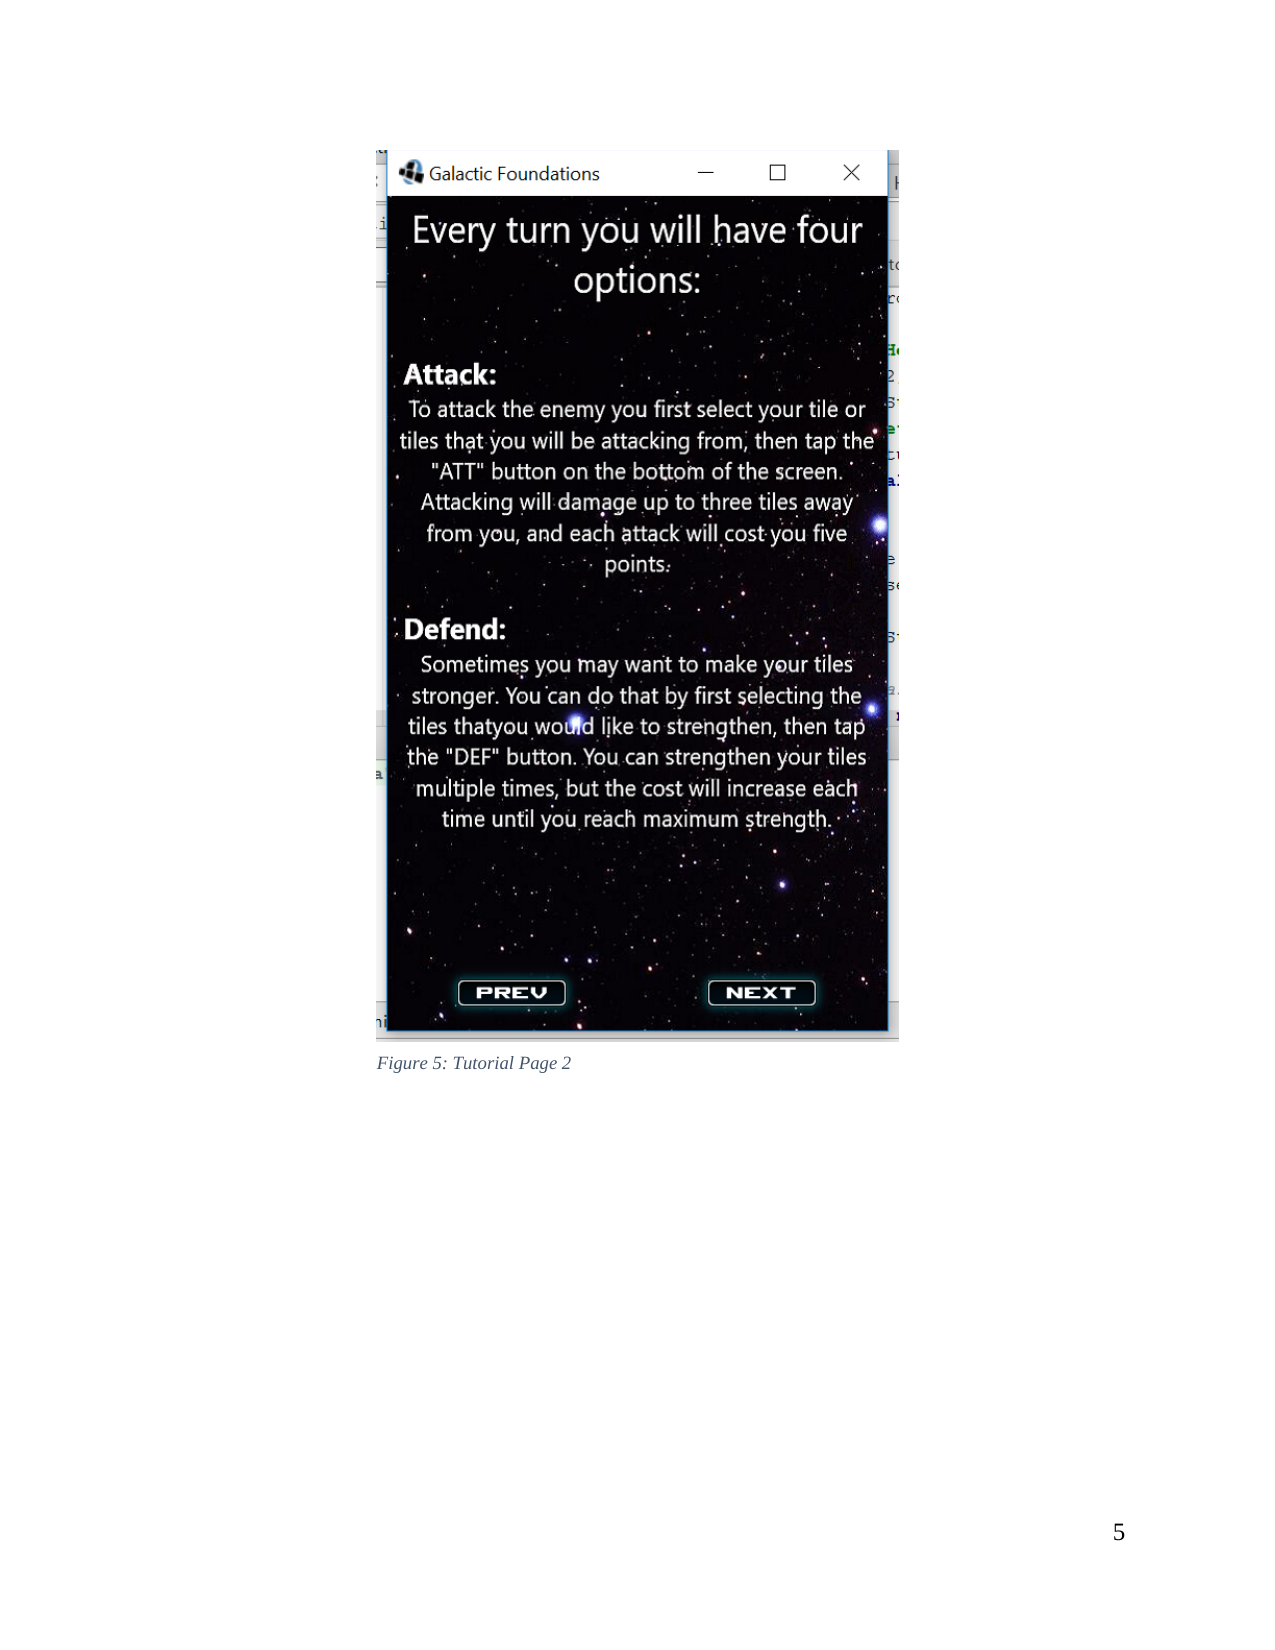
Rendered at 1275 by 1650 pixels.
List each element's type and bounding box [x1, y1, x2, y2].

picture [376, 150, 899, 1042]
